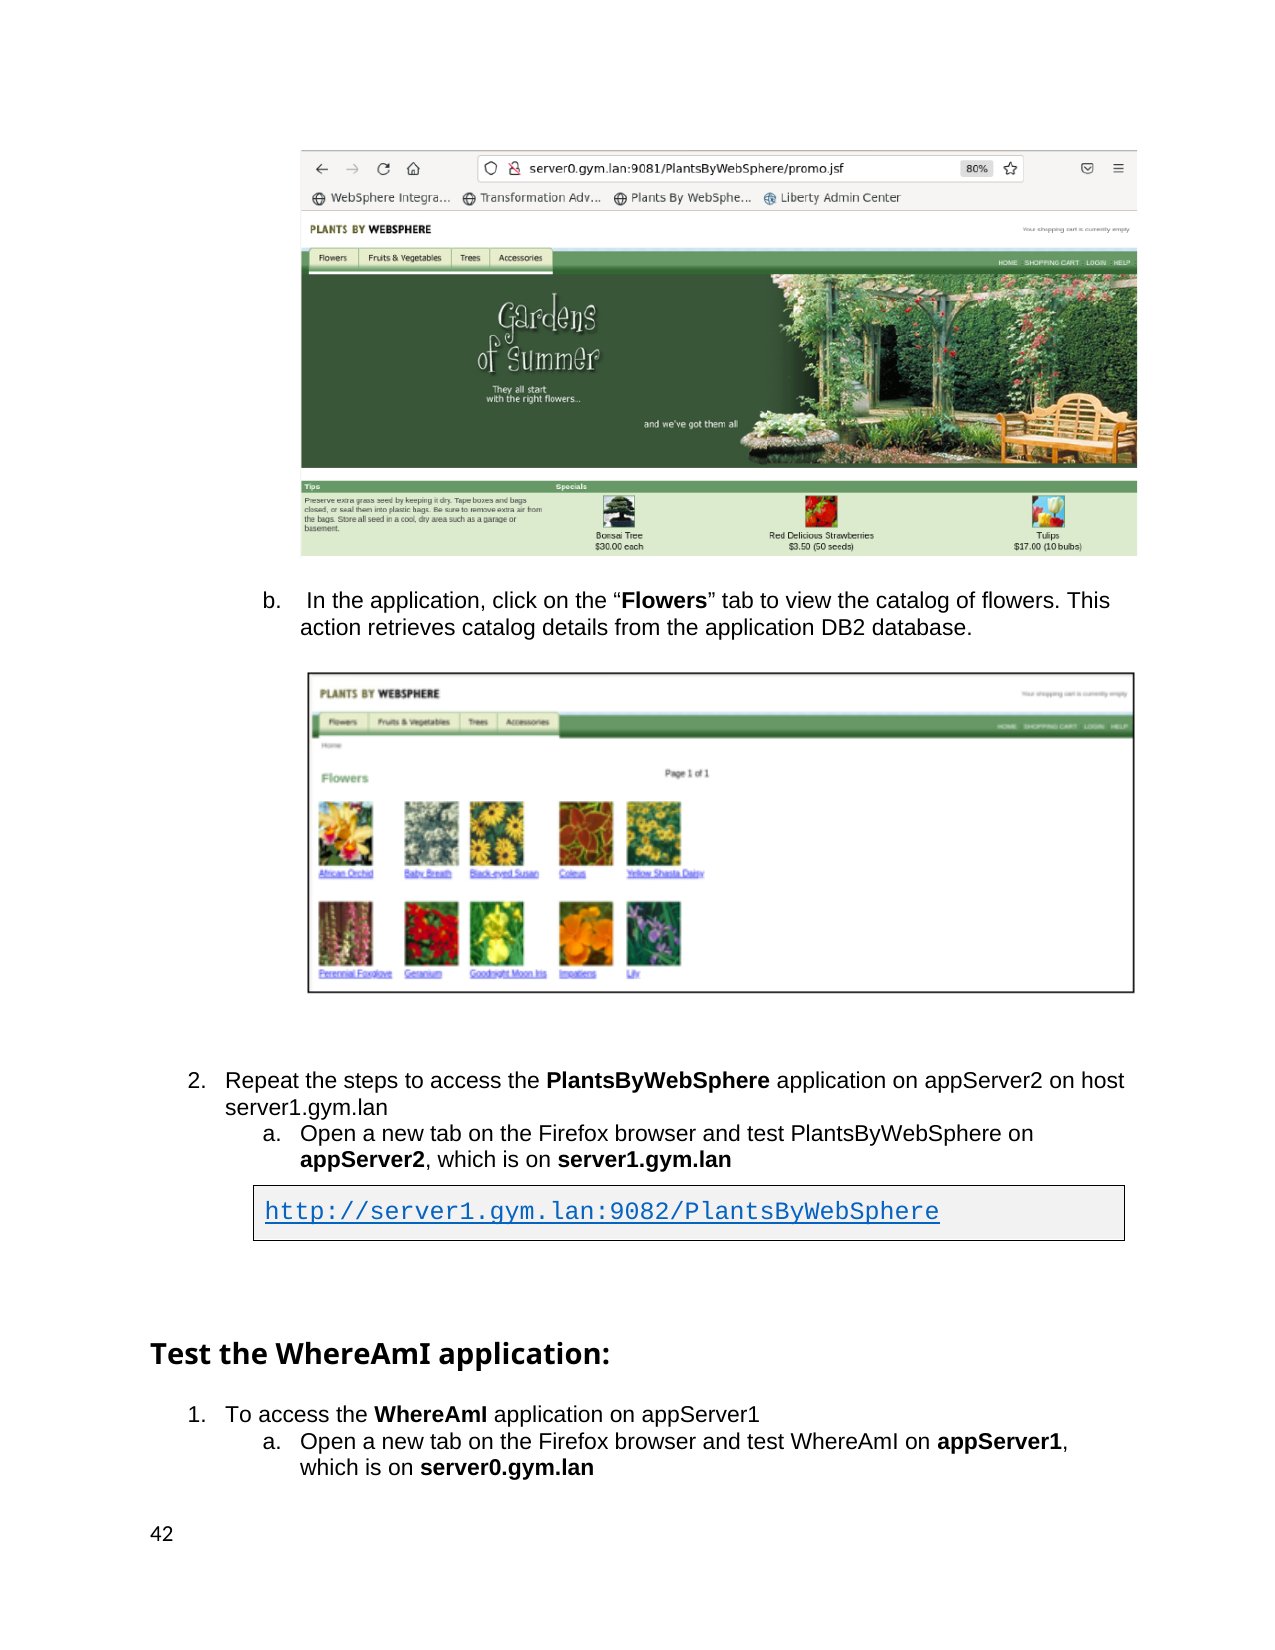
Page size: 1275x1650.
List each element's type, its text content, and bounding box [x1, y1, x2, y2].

picture [300, 669, 1141, 998]
table_header http://server1.gym.lan:9082/PlantsByWebSphere [254, 1186, 1124, 1239]
picture [300, 150, 1138, 558]
list Open a new tab on the Firefox browser and test WhereAmI on appServer1, which is on server0.gym.lan [262, 1428, 1125, 1480]
list In the application, click on the “Flowers” tab to view the catalog of flowers. This action retrieves catalog details from the application DB2 database. [262, 587, 1125, 640]
list Open a new tab on the Firefox browser and test PlantsByWebSphere on appServer2, which is on server1.gym.lan [262, 1120, 1125, 1173]
list Repeat the steps to access the PlantsByWebSphere application on appServer2 on host server1.gym.lan [187, 1067, 1125, 1120]
list To access the WhereAmI application on appServer1 [187, 1401, 1125, 1428]
subtitle Test the WhereAmI application: [150, 1333, 1125, 1373]
